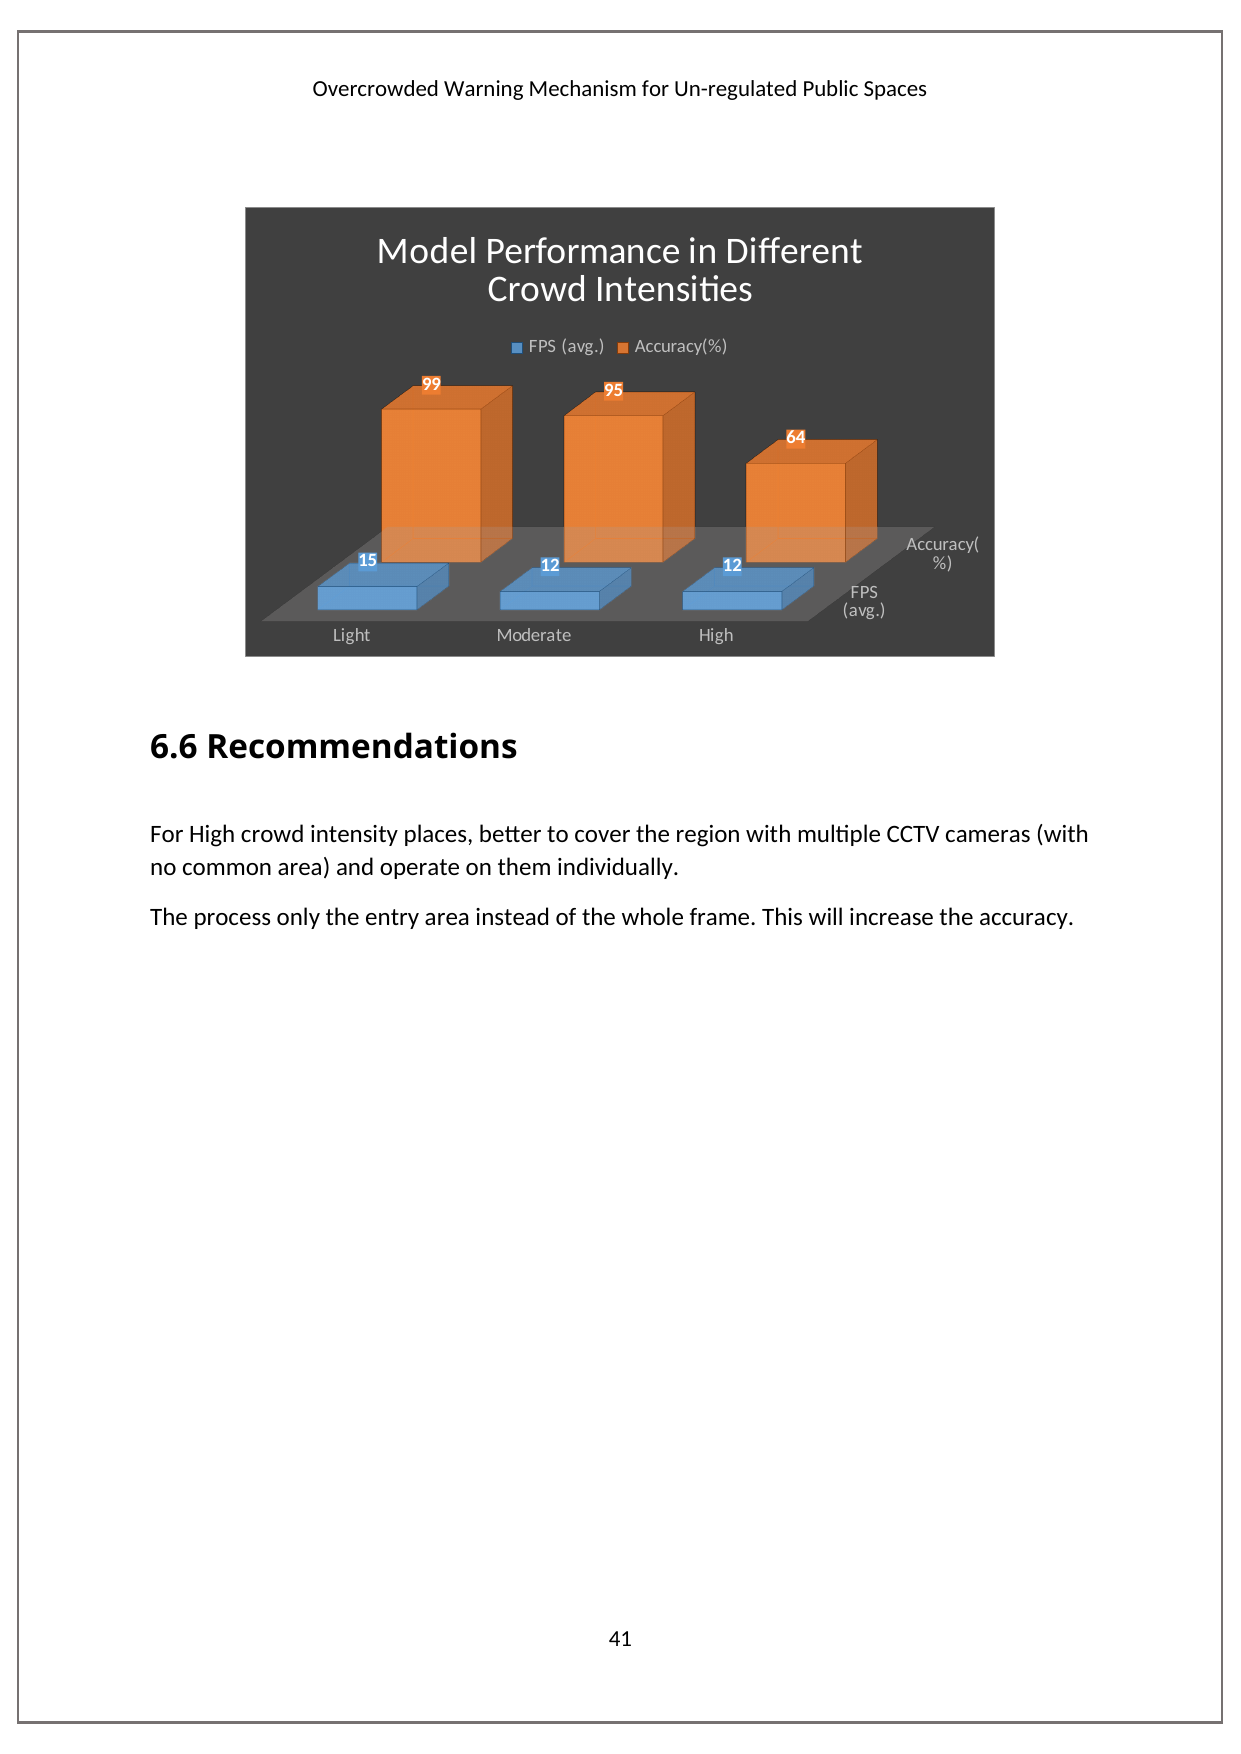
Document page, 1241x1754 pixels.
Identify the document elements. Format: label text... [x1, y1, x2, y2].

subtitle 6.6 Recommendations [150, 722, 1090, 768]
text The process only the entry area instead of the whole frame. This will increase the accuracy. [150, 901, 1090, 931]
text For High crowd intensity places, better to cover the region with multiple CCTV cameras (with no common area) and operate on them individually. [150, 818, 1090, 882]
